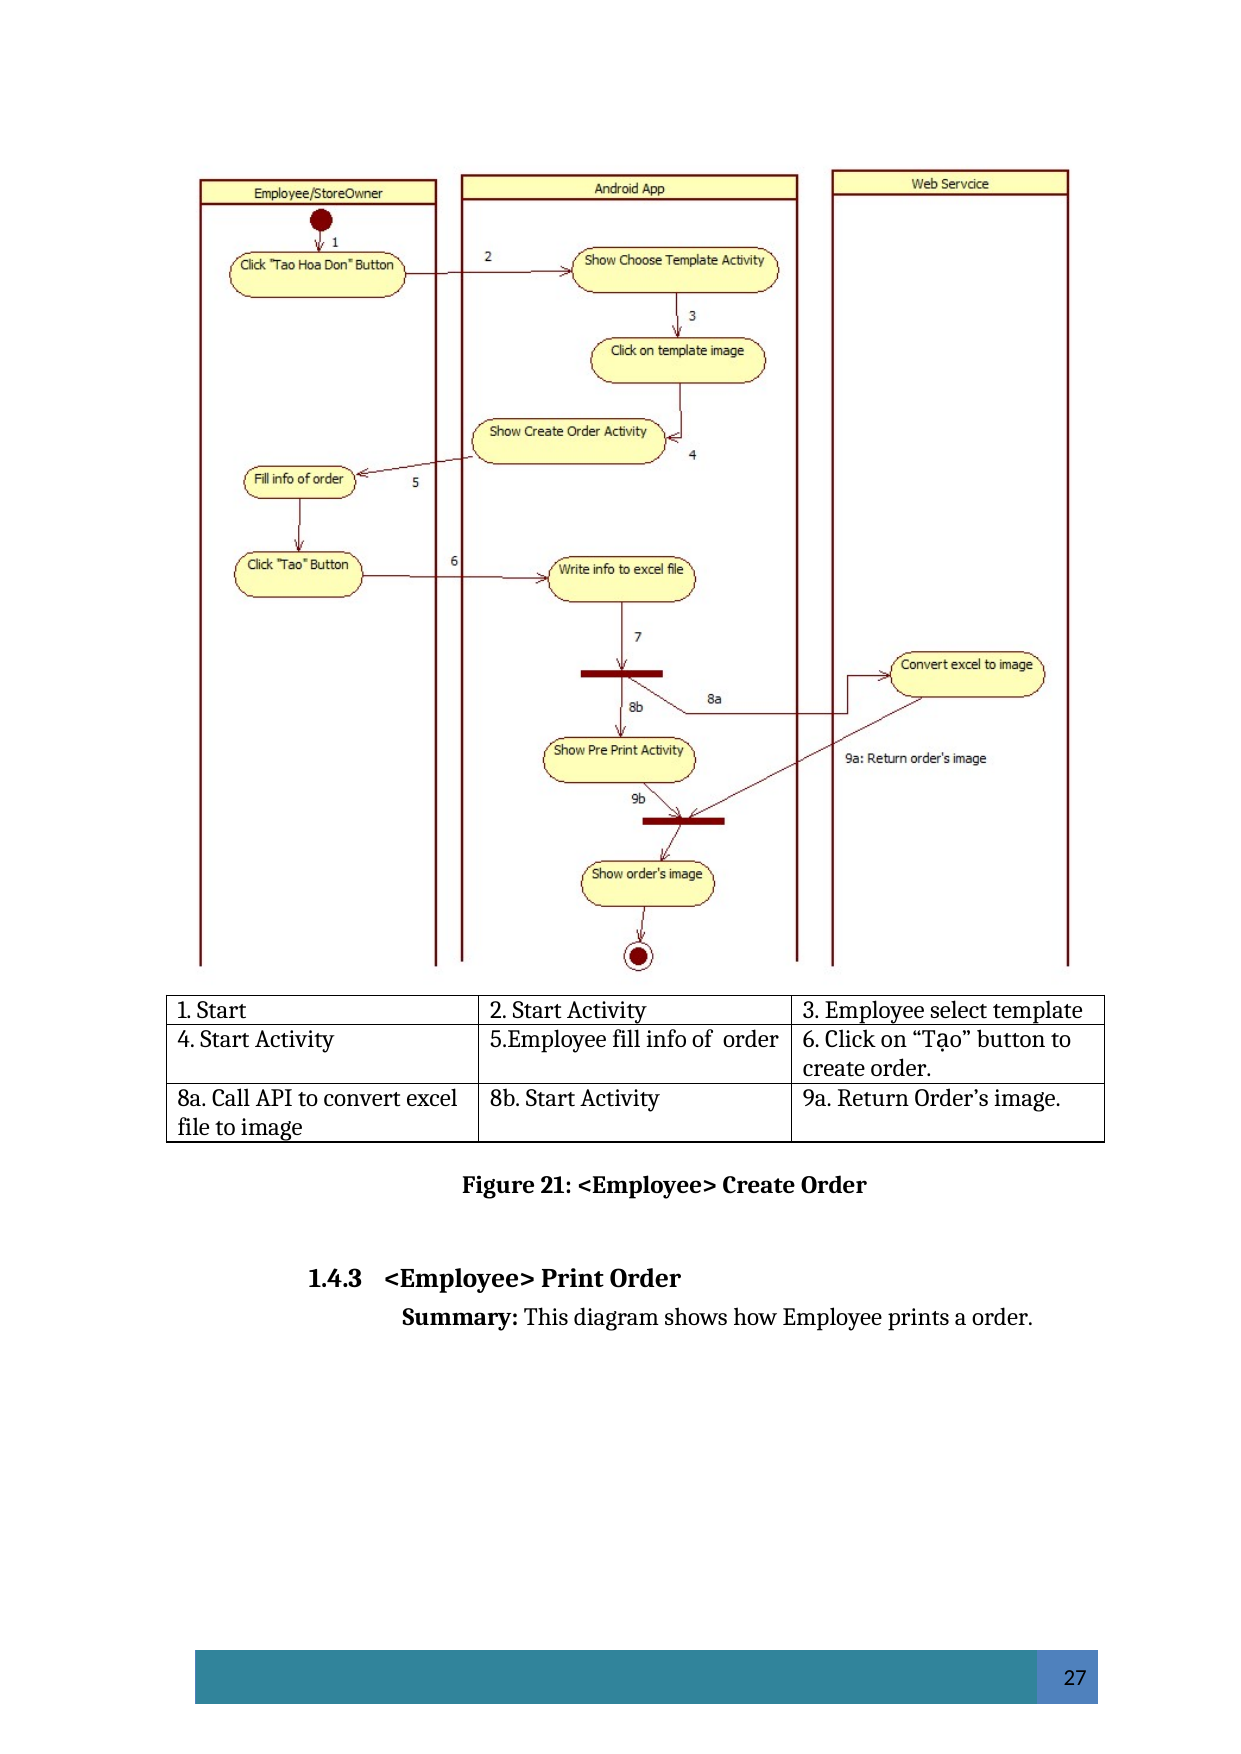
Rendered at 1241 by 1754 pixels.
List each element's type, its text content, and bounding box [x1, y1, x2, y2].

table_cell 5.Employee fill info of order [479, 1025, 791, 1083]
table_cell 9a. Return Order’s image. [792, 1084, 1104, 1141]
table_header 2. Start Activity [479, 996, 791, 1024]
picture [177, 147, 1093, 995]
table_header 1. Start [167, 996, 478, 1024]
table_cell 8a. Call API to convert excel file to image [167, 1084, 478, 1141]
table_header 3. Employee select template [792, 996, 1104, 1024]
table_cell 6. Click on “Tạo” button to create order. [792, 1025, 1104, 1083]
table_cell 4. Start Activity [167, 1025, 478, 1083]
text Summary: This diagram shows how Employee prints a order. [402, 1303, 1151, 1332]
subtitle <Employee> Print Order [308, 1263, 1151, 1294]
table_cell 8b. Start Activity [479, 1084, 791, 1141]
